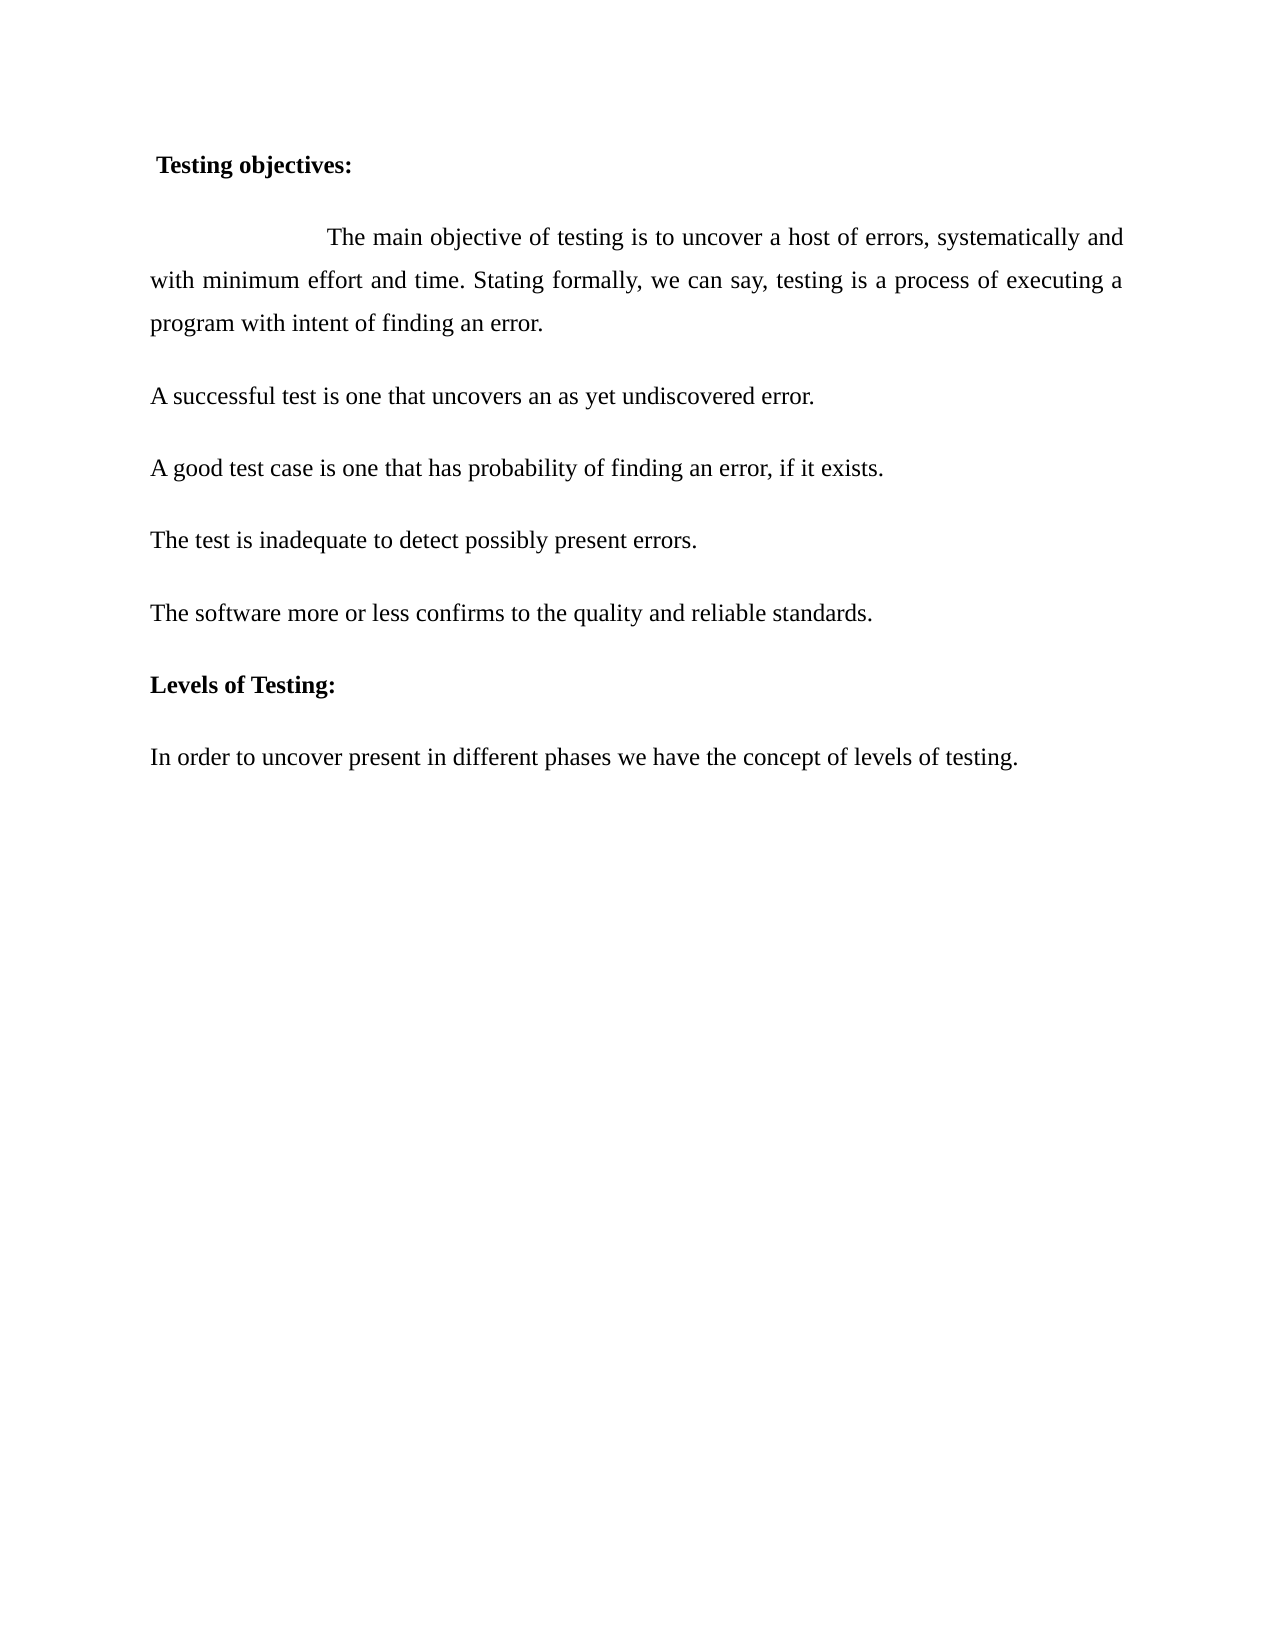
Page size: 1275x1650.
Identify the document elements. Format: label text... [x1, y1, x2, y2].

text The main objective of testing is to uncover a host of errors, systematically and with minimum effort and time. Stating formally, we can say, testing is a process of executing a program with intent of finding an error. [150, 222, 1125, 337]
text The test is inadequate to detect possibly present errors. [150, 525, 1125, 554]
text In order to uncover present in different phases we have the concept of levels of testing. [150, 742, 1125, 771]
text A successful test is one that uncovers an as yet undiscovered error. [150, 381, 1125, 409]
text A good test case is one that has probability of finding an error, if it exists. [150, 453, 1125, 482]
text Testing objectives: [150, 150, 1125, 179]
text The software more or less confirms to the quality and reliable standards. [150, 598, 1125, 626]
text Levels of Testing: [150, 670, 1125, 699]
